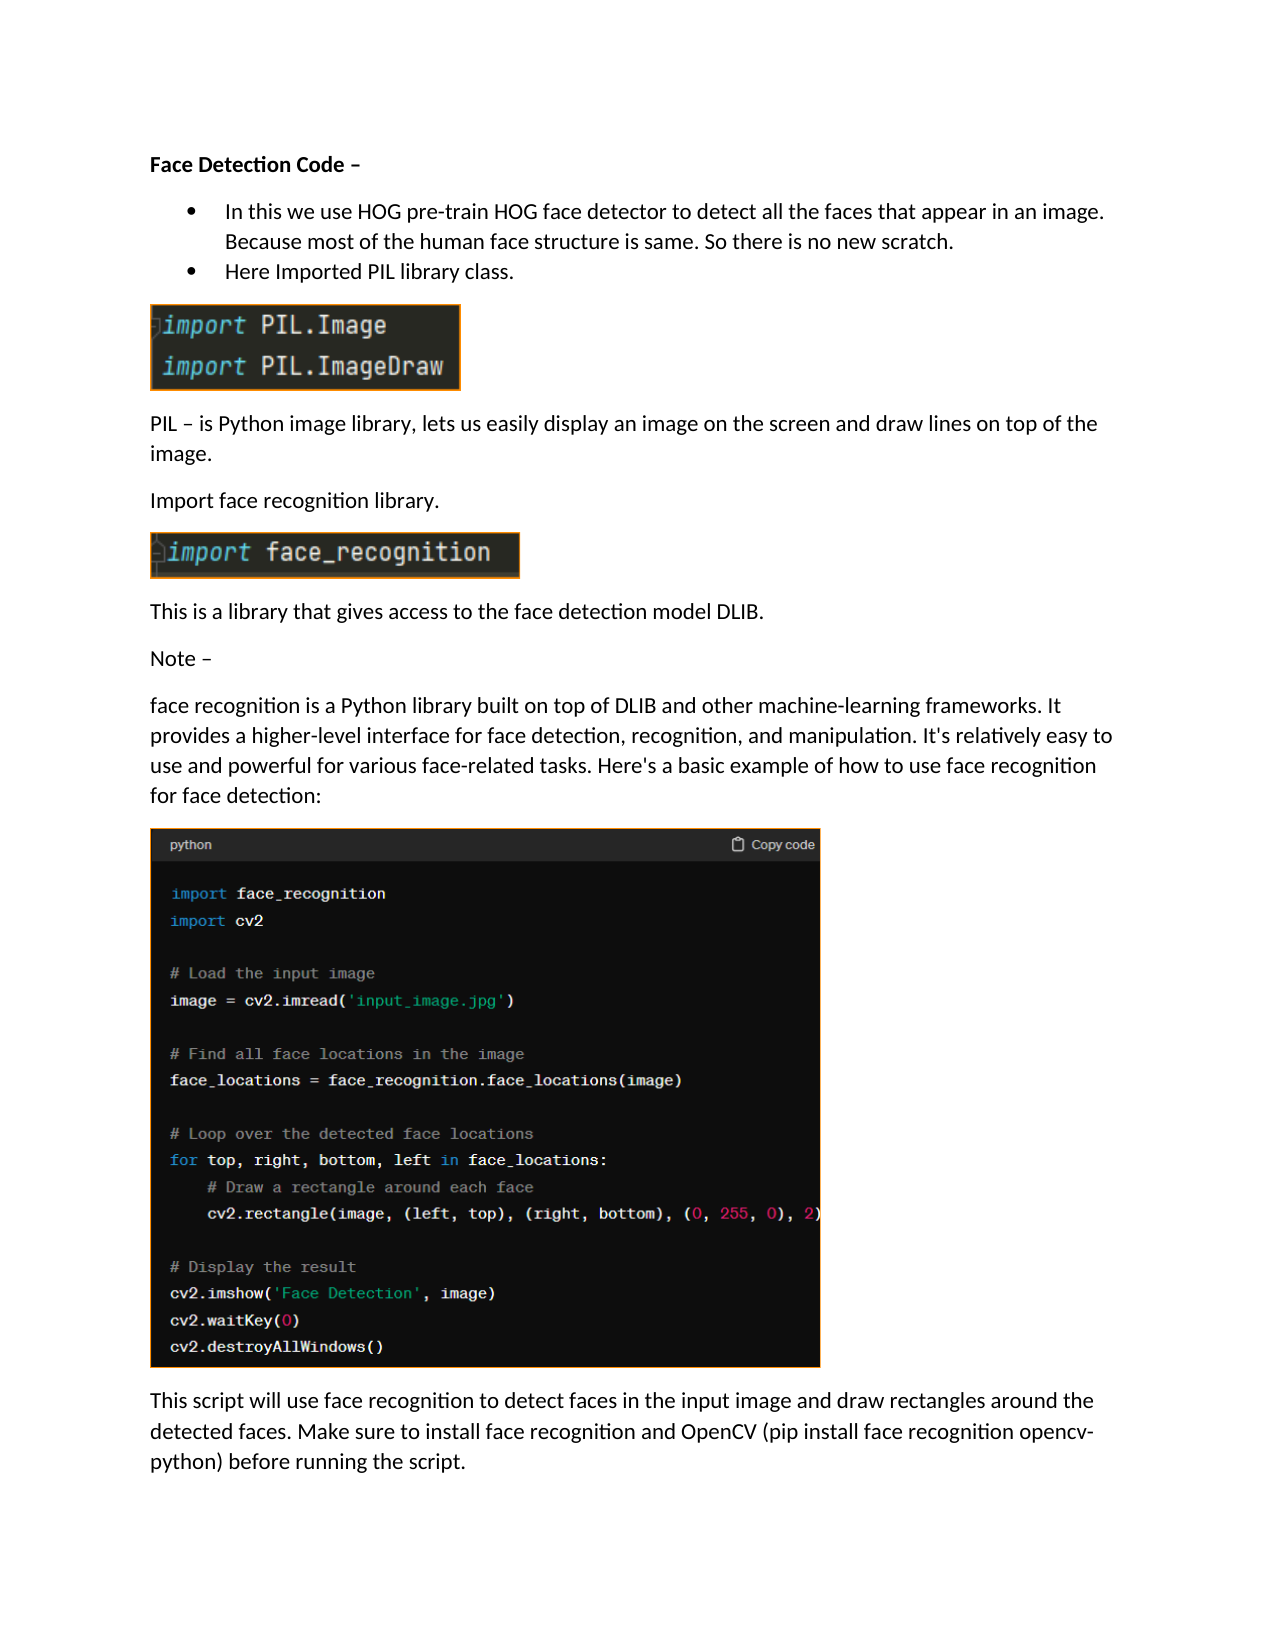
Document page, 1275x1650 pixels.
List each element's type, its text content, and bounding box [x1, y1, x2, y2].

text Import face recognition library. [150, 486, 1125, 514]
picture [150, 828, 821, 1368]
list In this we use HOG pre-train HOG face detector to detect all the faces that appear in an image. Because most of the human face structure is same. So there is no new scratch. [187, 197, 1125, 255]
text Note – [150, 644, 1125, 672]
text PIL – is Python image library, lets us easily display an image on the screen and draw lines on top of the image. [150, 409, 1125, 467]
picture [150, 532, 521, 579]
text Face Detection Code – [150, 150, 1125, 178]
text face recognition is a Python library built on top of DLIB and other machine-learning frameworks. It provides a higher-level interface for face detection, recognition, and manipulation. It's relatively easy to use and powerful for various face-related tasks. Here's a basic example of how to use face recognition for face detection: [150, 691, 1125, 809]
text This is a library that gives access to the face detection model DLIB. [150, 597, 1125, 625]
picture [150, 304, 461, 391]
text This script will use face recognition to detect faces in the input image and draw rectangles around the detected faces. Make sure to install face recognition and OpenCV (pip install face recognition opencv-python) before running the script. [150, 1387, 1125, 1475]
list Here Imported PIL library class. [187, 257, 1125, 285]
